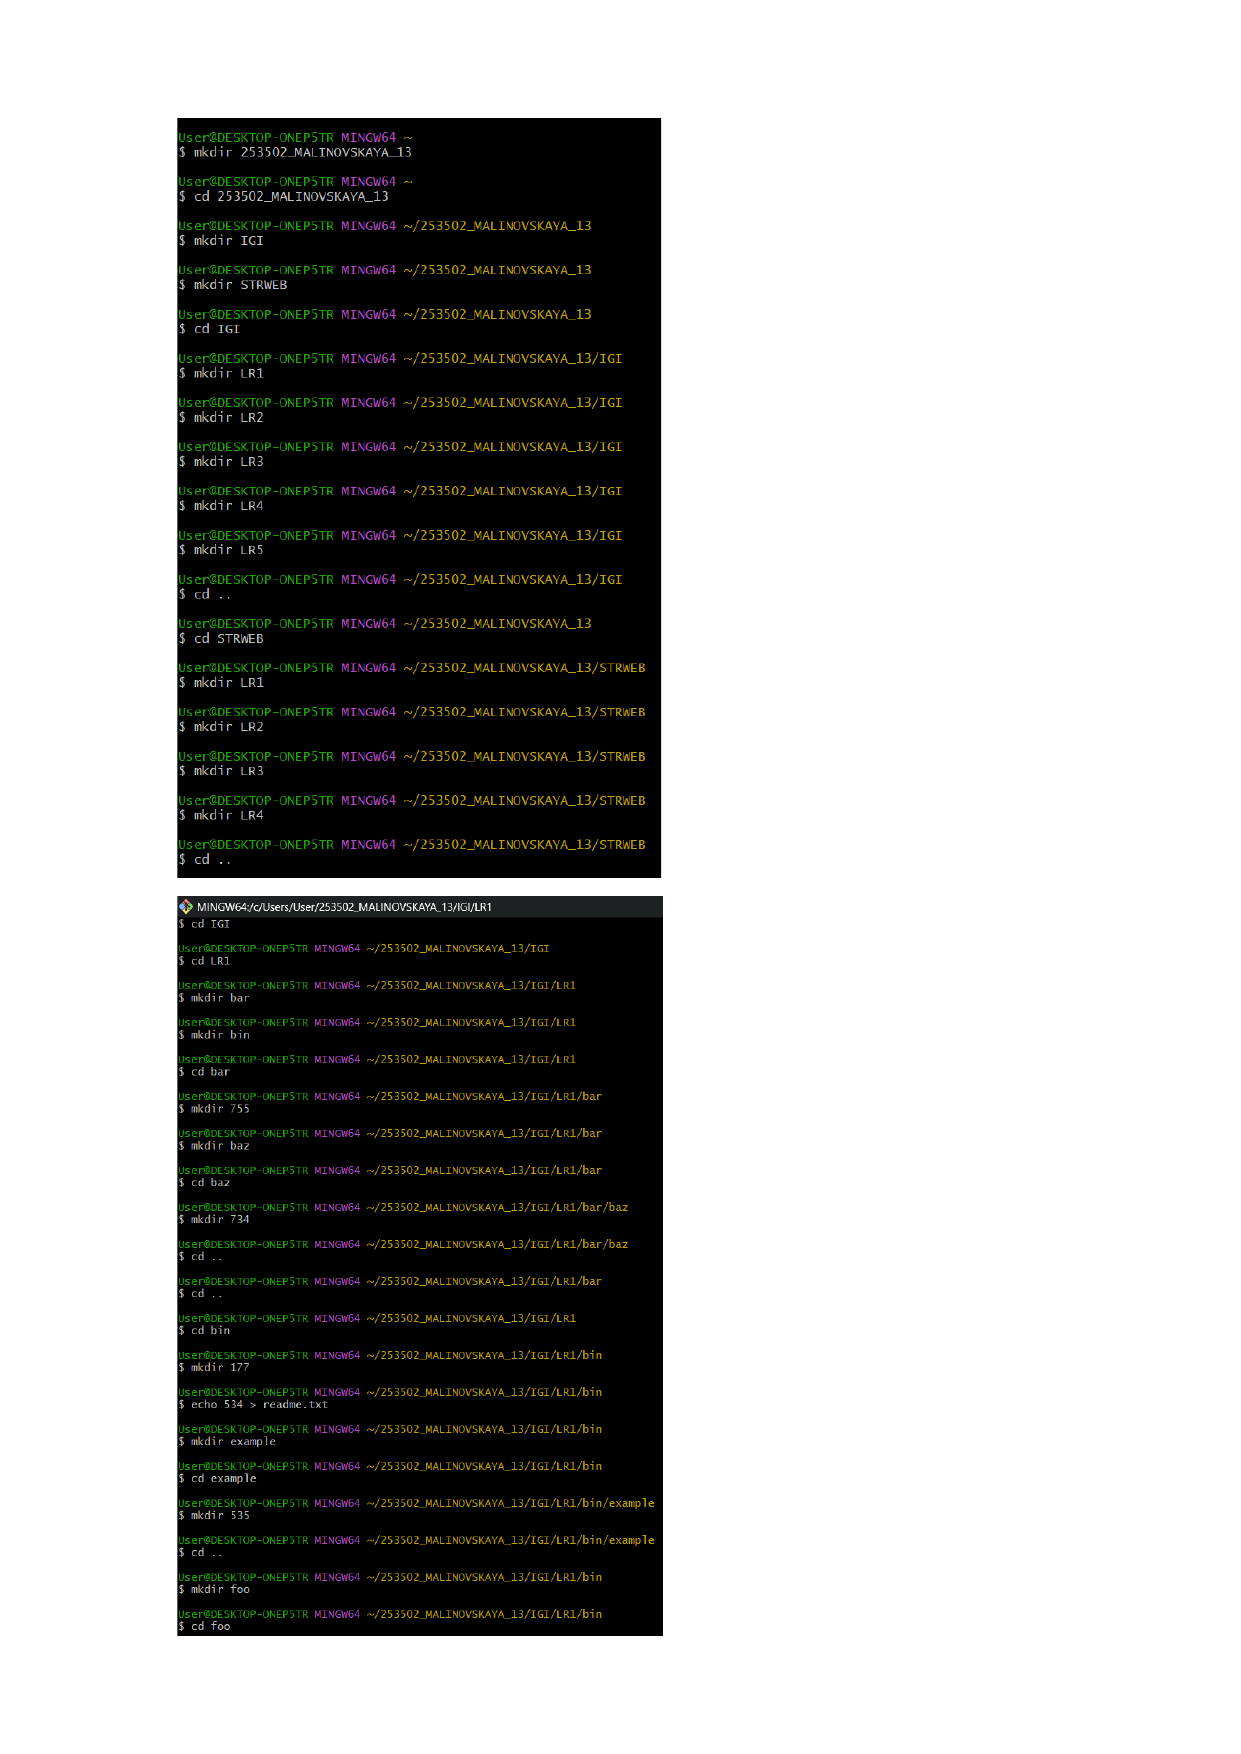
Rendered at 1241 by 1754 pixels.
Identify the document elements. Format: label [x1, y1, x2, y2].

picture [177, 118, 662, 878]
picture [177, 896, 663, 1636]
